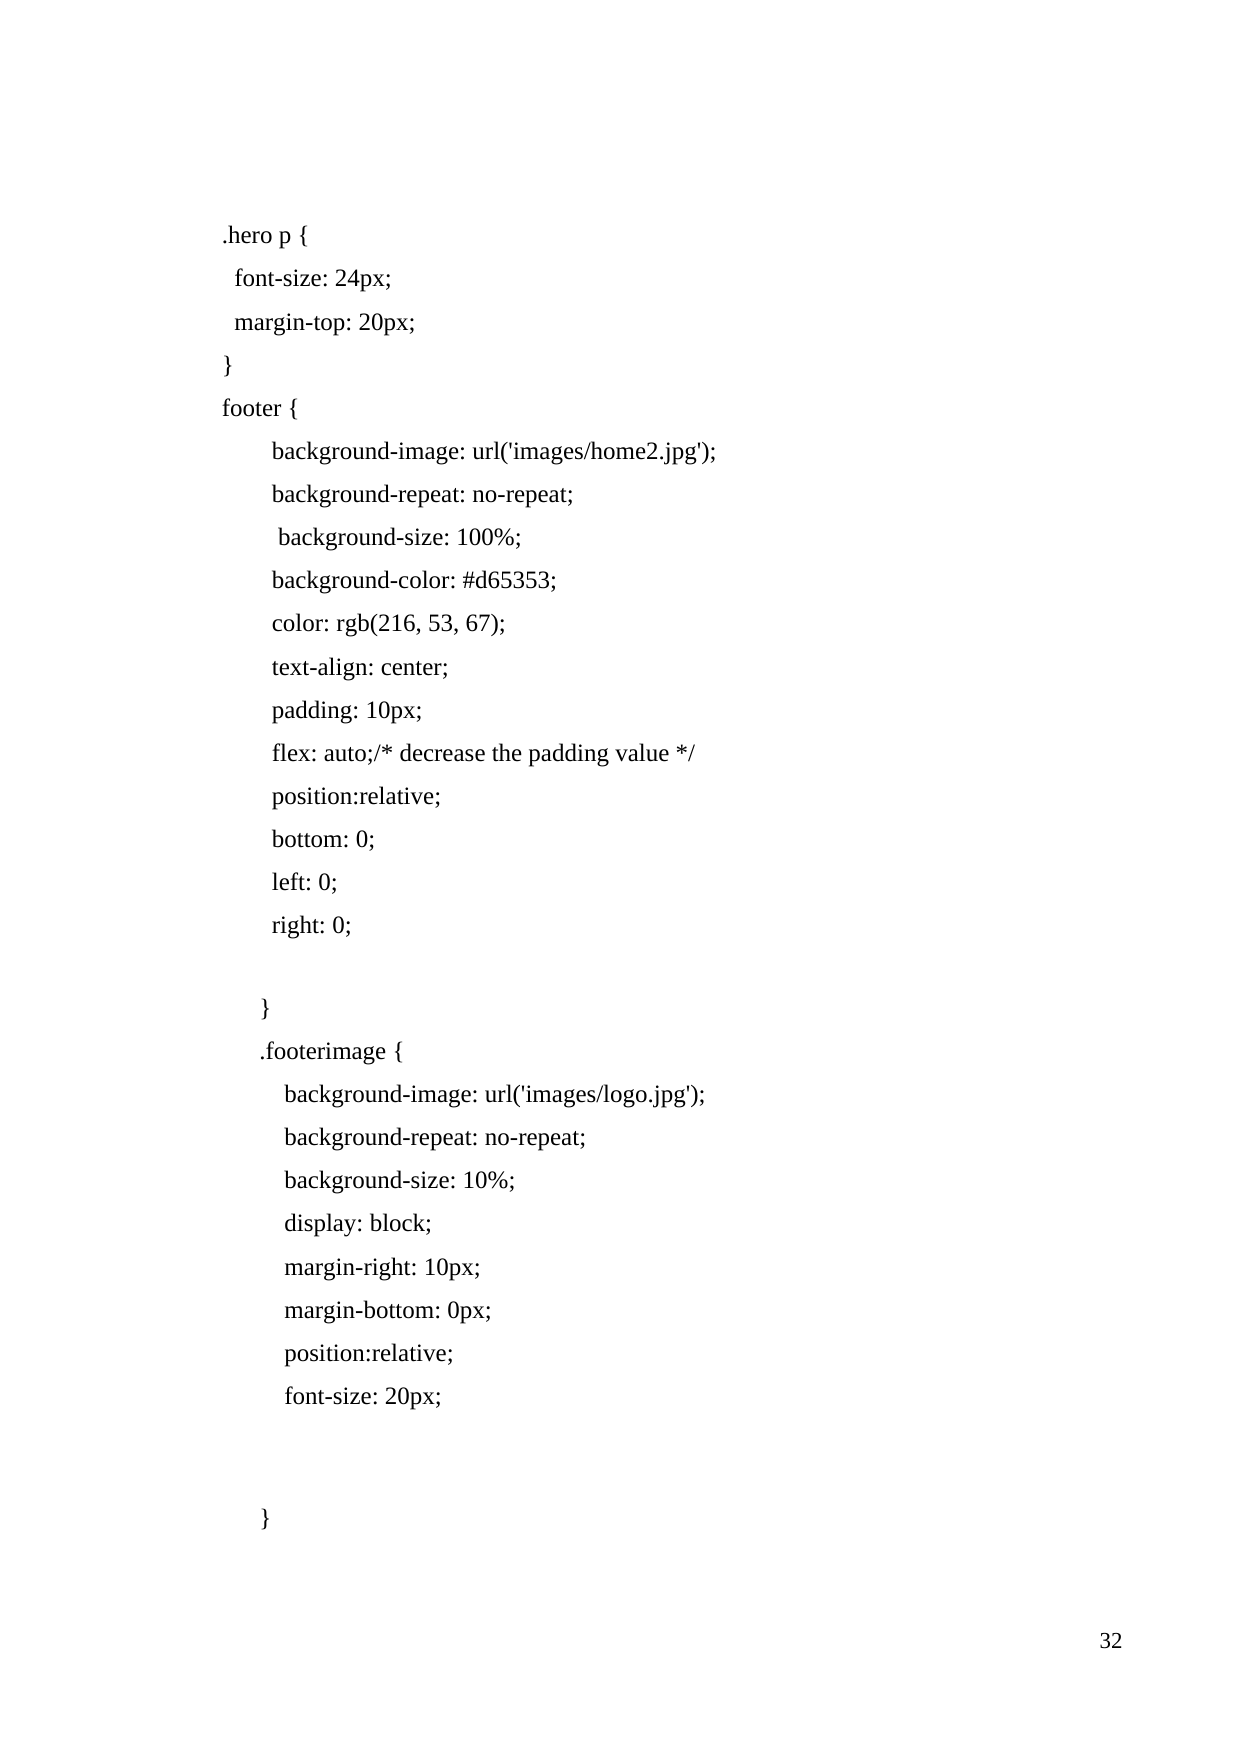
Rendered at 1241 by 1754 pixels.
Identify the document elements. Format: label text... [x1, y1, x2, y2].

list background-color: #d65353; [222, 565, 1107, 594]
list } [222, 1503, 1107, 1532]
list font-size: 24px; [222, 263, 1107, 292]
list position:relative; [222, 781, 1107, 810]
list .footerimage { [222, 1036, 1107, 1065]
list background-image: url('images/logo.jpg'); [222, 1079, 1107, 1108]
list left: 0; [222, 867, 1107, 896]
list background-size: 10%; [222, 1165, 1107, 1194]
list } [222, 993, 1107, 1022]
list } [222, 350, 1107, 378]
list font-size: 20px; [222, 1381, 1107, 1410]
list margin-top: 20px; [222, 307, 1107, 335]
list text-align: center; [222, 652, 1107, 680]
list background-size: 100%; [222, 522, 1107, 551]
list .hero p { [222, 220, 1107, 249]
list flex: auto;/* decrease the padding value */ [222, 738, 1107, 767]
list bottom: 0; [222, 824, 1107, 853]
list margin-bottom: 0px; [222, 1295, 1107, 1323]
list background-repeat: no-repeat; [222, 1122, 1107, 1151]
list right: 0; [222, 910, 1107, 939]
list position:relative; [222, 1338, 1107, 1367]
list margin-right: 10px; [222, 1252, 1107, 1280]
list padding: 10px; [222, 695, 1107, 723]
list footer { [222, 393, 1107, 422]
list display: block; [222, 1208, 1107, 1237]
list color: rgb(216, 53, 67); [222, 608, 1107, 637]
list background-image: url('images/home2.jpg'); [222, 436, 1107, 465]
list background-repeat: no-repeat; [222, 479, 1107, 508]
